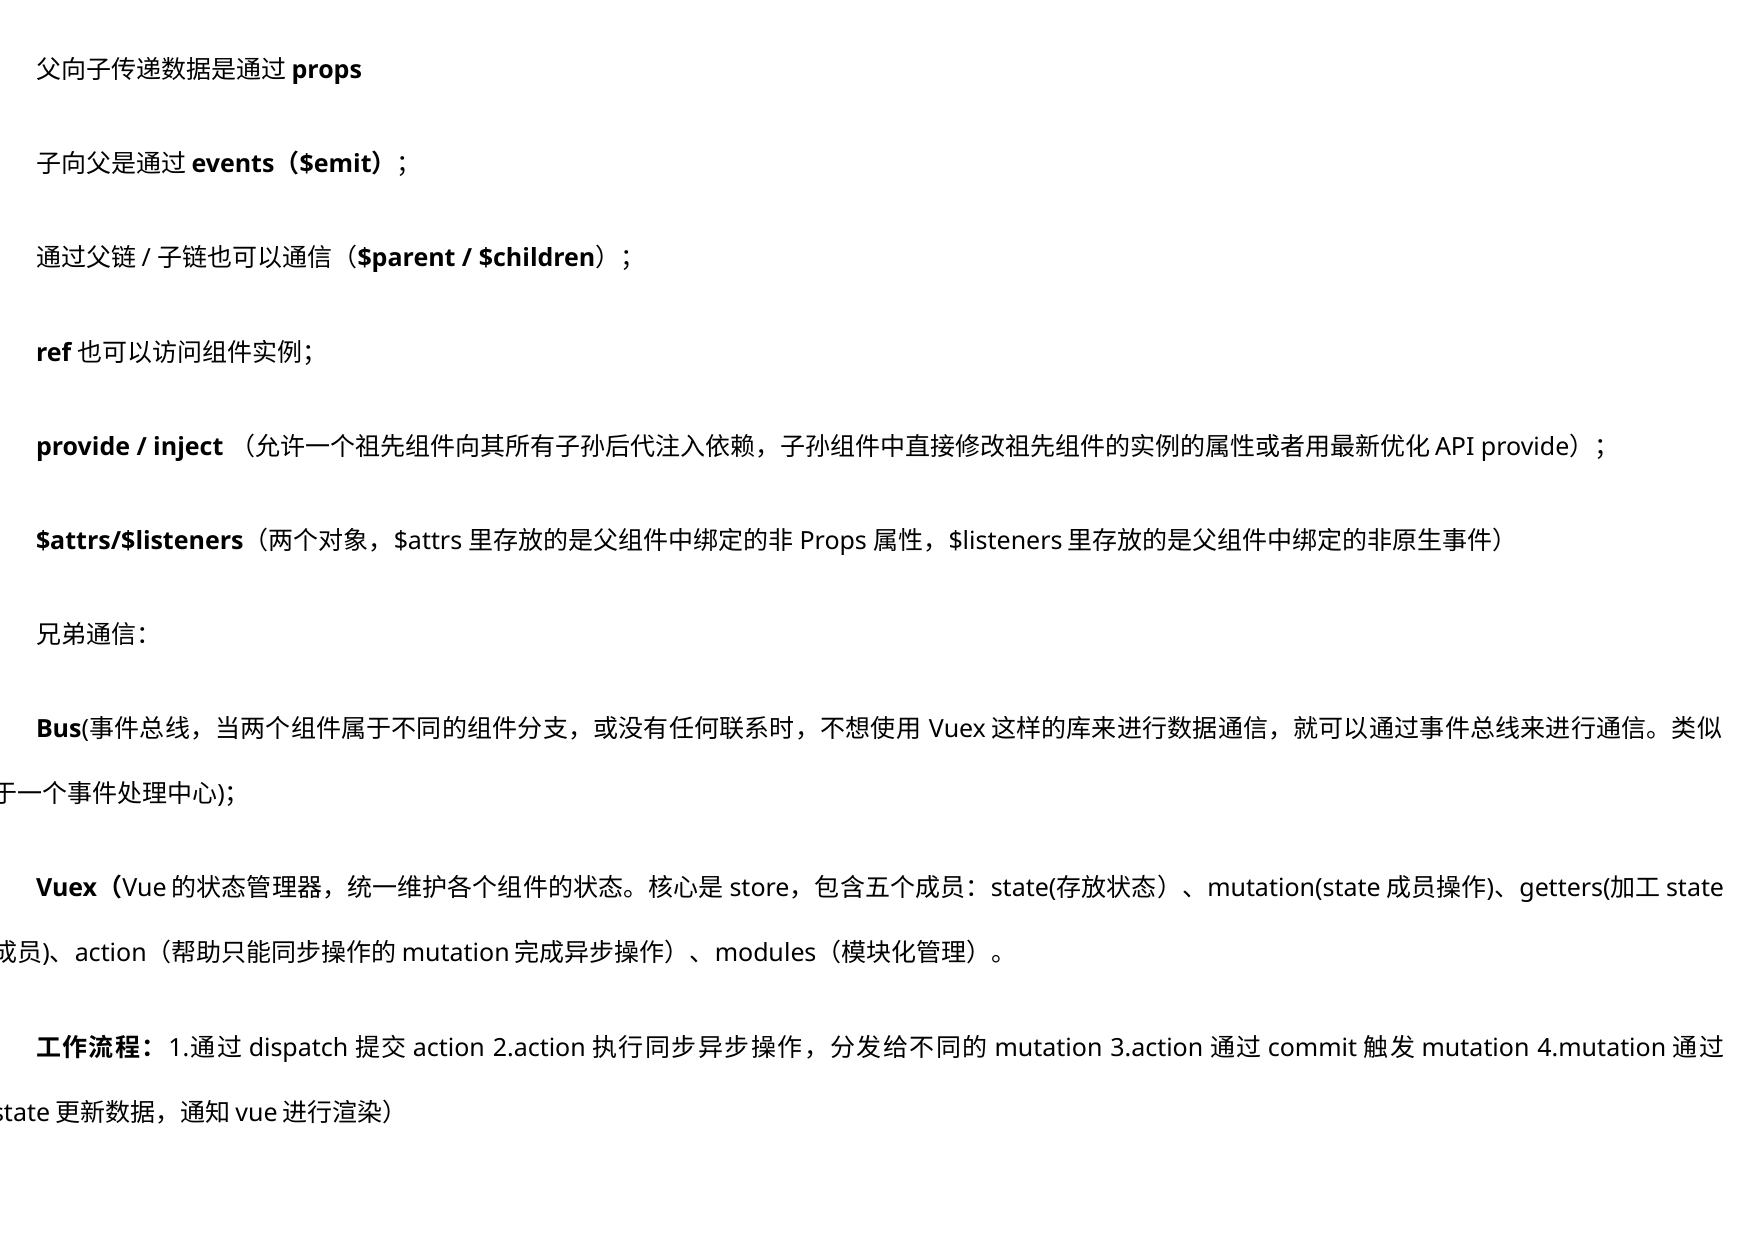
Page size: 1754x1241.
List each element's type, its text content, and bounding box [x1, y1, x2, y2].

list 子向父是通过 events（$emit）； [0, 129, 1724, 194]
list 父向子传递数据是通过 props [0, 35, 1724, 100]
list Bus(事件总线，当两个组件属于不同的组件分支，或没有任何联系时，不想使用Vuex这样的库来进行数据通信，就可以通过事件总线来进行通信。类似于一个事件处理中心)； [0, 694, 1724, 824]
list provide / inject （允许一个祖先组件向其所有子孙后代注入依赖，子孙组件中直接修改祖先组件的实例的属性或者用最新优化API provide）； [0, 412, 1724, 477]
list 兄弟通信： [0, 600, 1724, 665]
list 工作流程：1.通过dispatch提交action 2.action执行同步异步操作，分发给不同的mutation 3.action通过commit触发mutation 4.mutation通过state更新数据，通知vue进行渲染） [0, 1013, 1724, 1143]
list ref 也可以访问组件实例； [0, 318, 1724, 383]
list $attrs/$listeners（两个对象，$attrs 里存放的是父组件中绑定的非 Props 属性，$listeners里存放的是父组件中绑定的非原生事件） [0, 506, 1724, 571]
list Vuex（Vue的状态管理器，统一维护各个组件的状态。核心是store，包含五个成员：state(存放状态）、mutation(state成员操作)、getters(加工state成员)、action（帮助只能同步操作的mutation完成异步操作）、modules（模块化管理）。 [0, 853, 1724, 983]
list 通过父链 / 子链也可以通信（$parent / $children）； [0, 223, 1724, 288]
